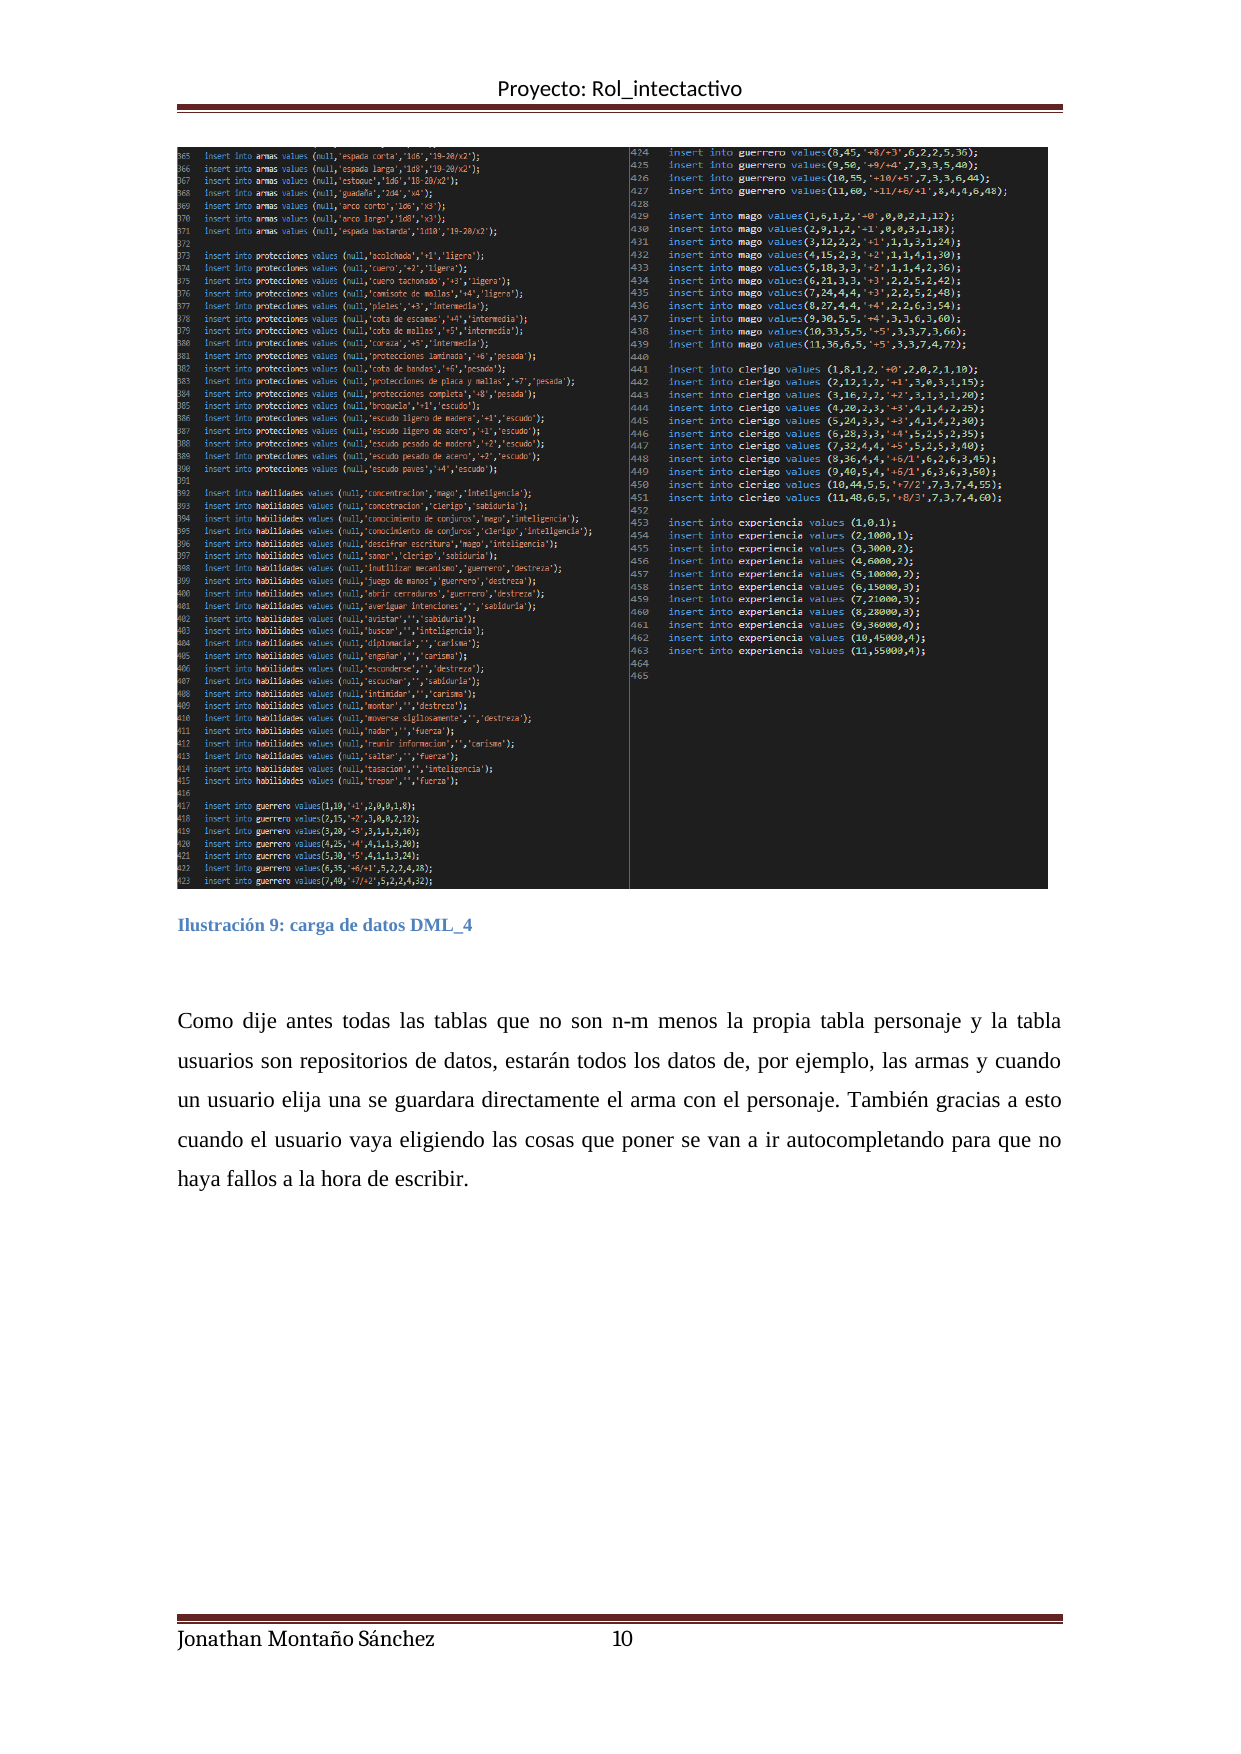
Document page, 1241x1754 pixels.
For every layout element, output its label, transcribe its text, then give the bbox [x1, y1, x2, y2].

text Ilustración 9: carga de datos DML_4 [177, 914, 1063, 936]
picture [177, 147, 1048, 889]
text Como dije antes todas las tablas que no son n-m menos la propia tabla personaje y la tabla usuarios son repositorios de datos, estarán todos los datos de, por ejemplo, las armas y cuando un usuario elija una se guardara directamente el arma con el personaje. También gracias a esto cuando el usuario vaya eligiendo las cosas que poner se van a ir autocompletando para que no haya fallos a la hora de escribir. [177, 1007, 1063, 1192]
